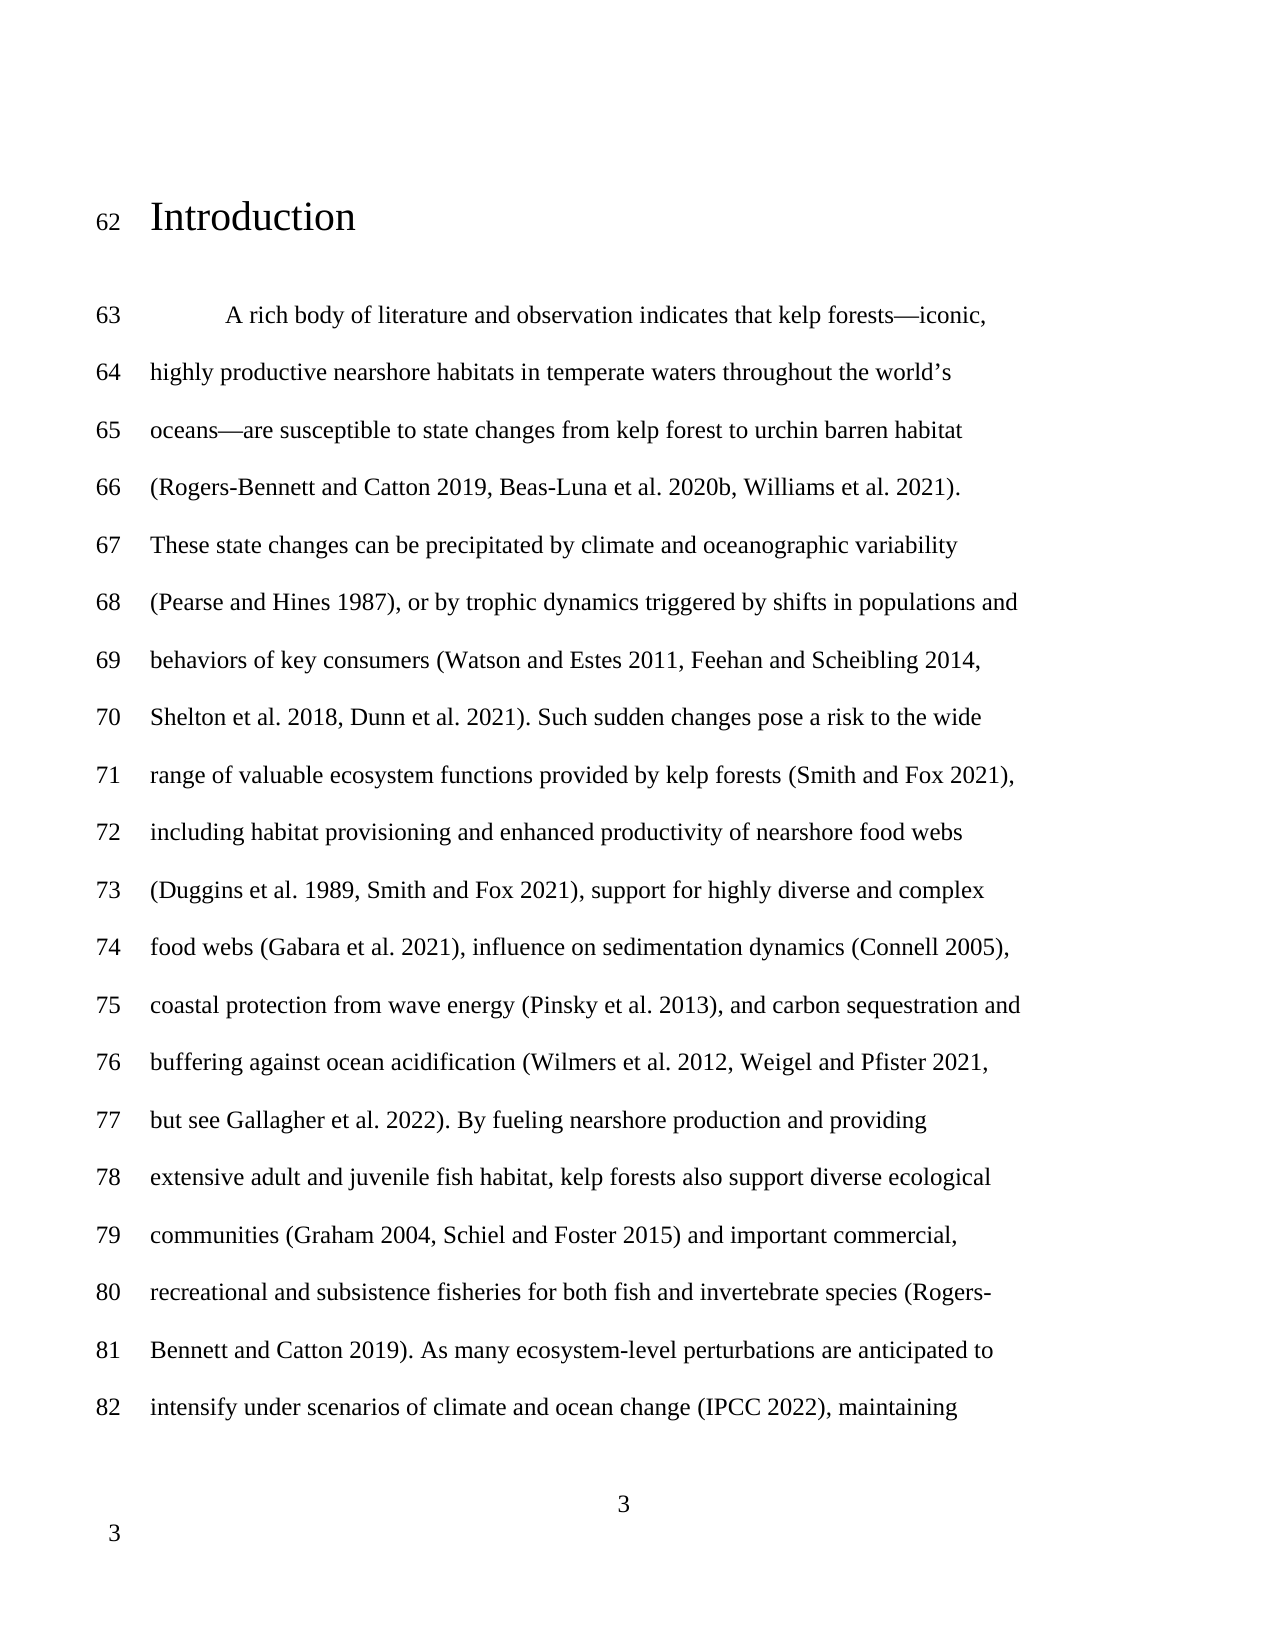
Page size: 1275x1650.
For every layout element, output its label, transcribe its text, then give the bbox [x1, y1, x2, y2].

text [150, 300, 1022, 1421]
subtitle Introduction [150, 192, 1022, 239]
